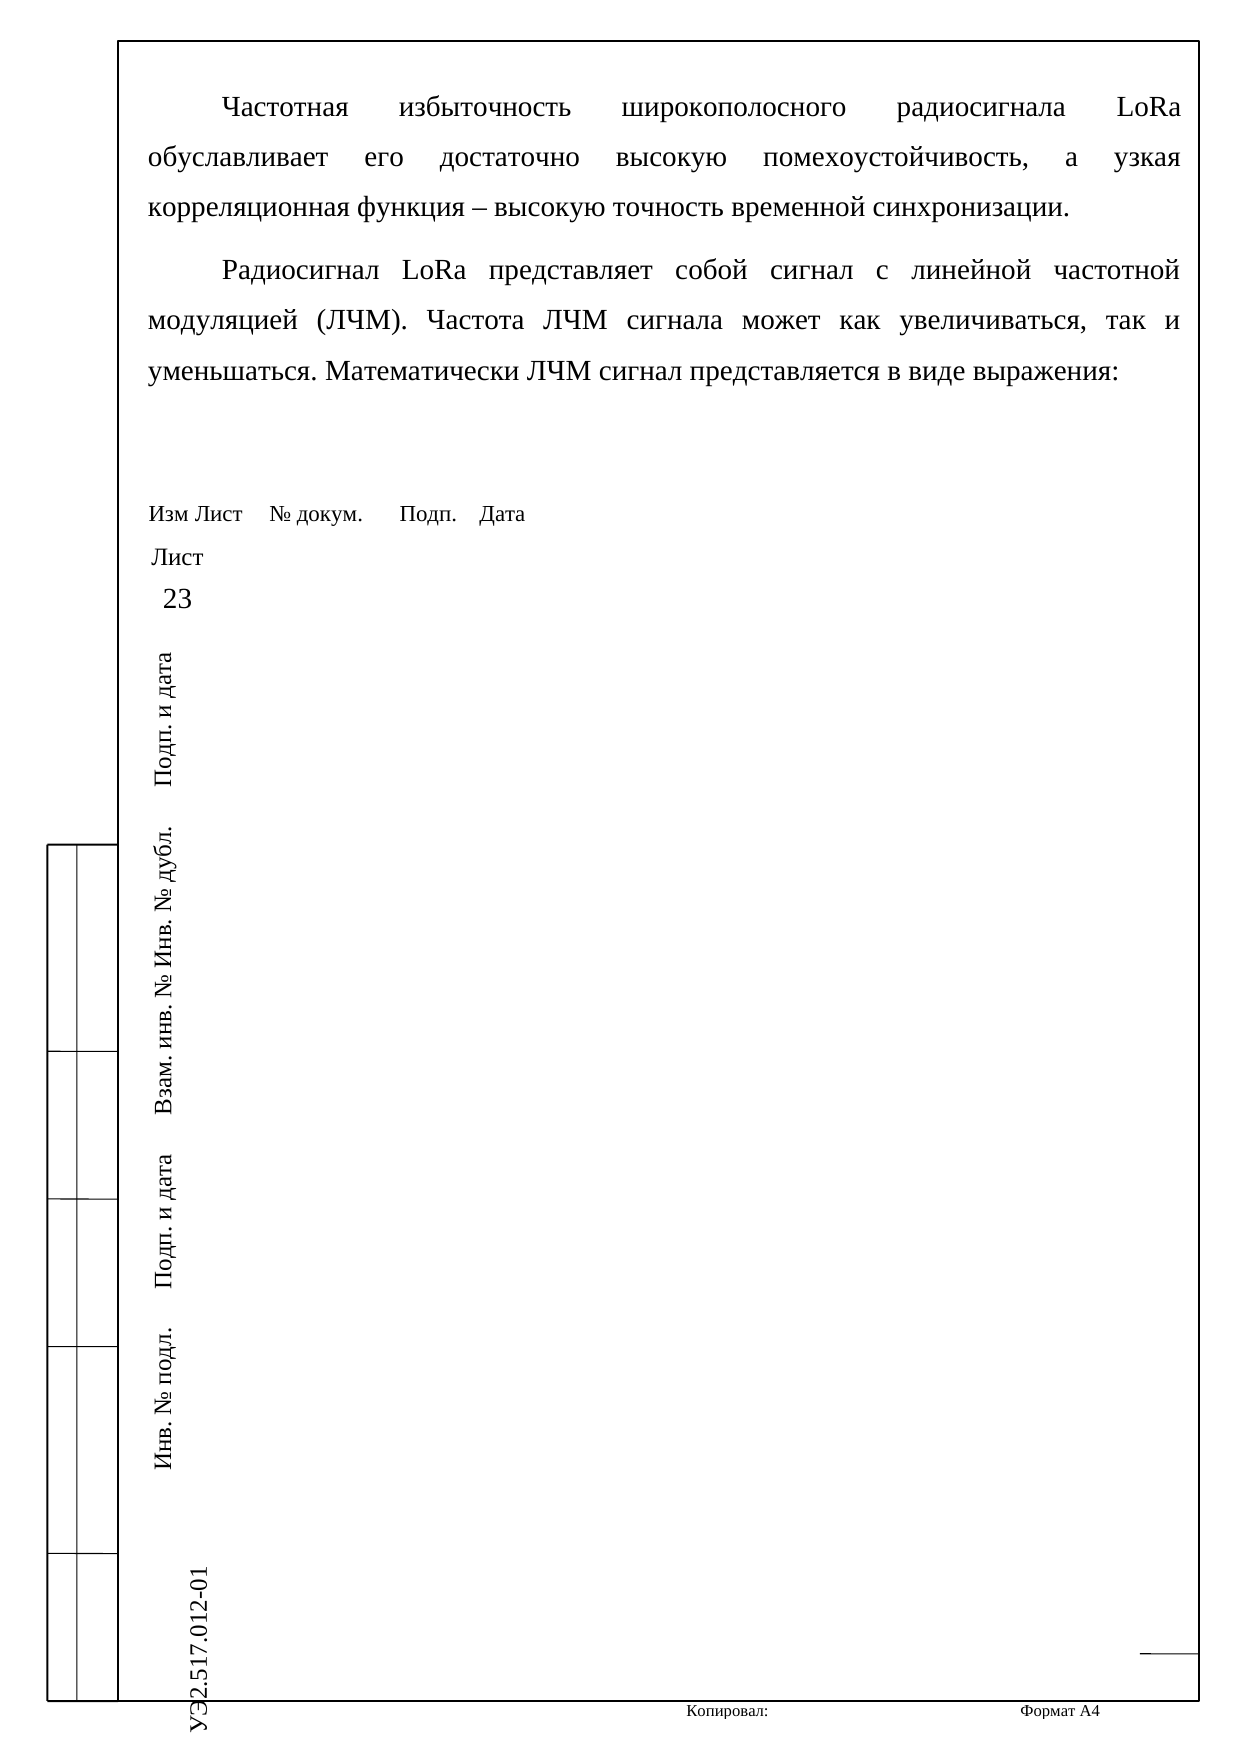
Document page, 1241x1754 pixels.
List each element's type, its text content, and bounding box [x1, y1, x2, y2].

text Радиосигнал LoRa представляет собой сигнал с линейной частотной модуляцией (ЛЧМ). Частота ЛЧМ сигнала может как увеличиваться, так и уменьшаться. Математически ЛЧМ сигнал представляется в виде выражения: [148, 252, 1181, 386]
text Частотная избыточность широкополосного радиосигнала LoRa обуславливает его достаточно высокую помехоустойчивость, а узкая корреляционная функция – высокую точность временной синхронизации. [148, 89, 1181, 223]
